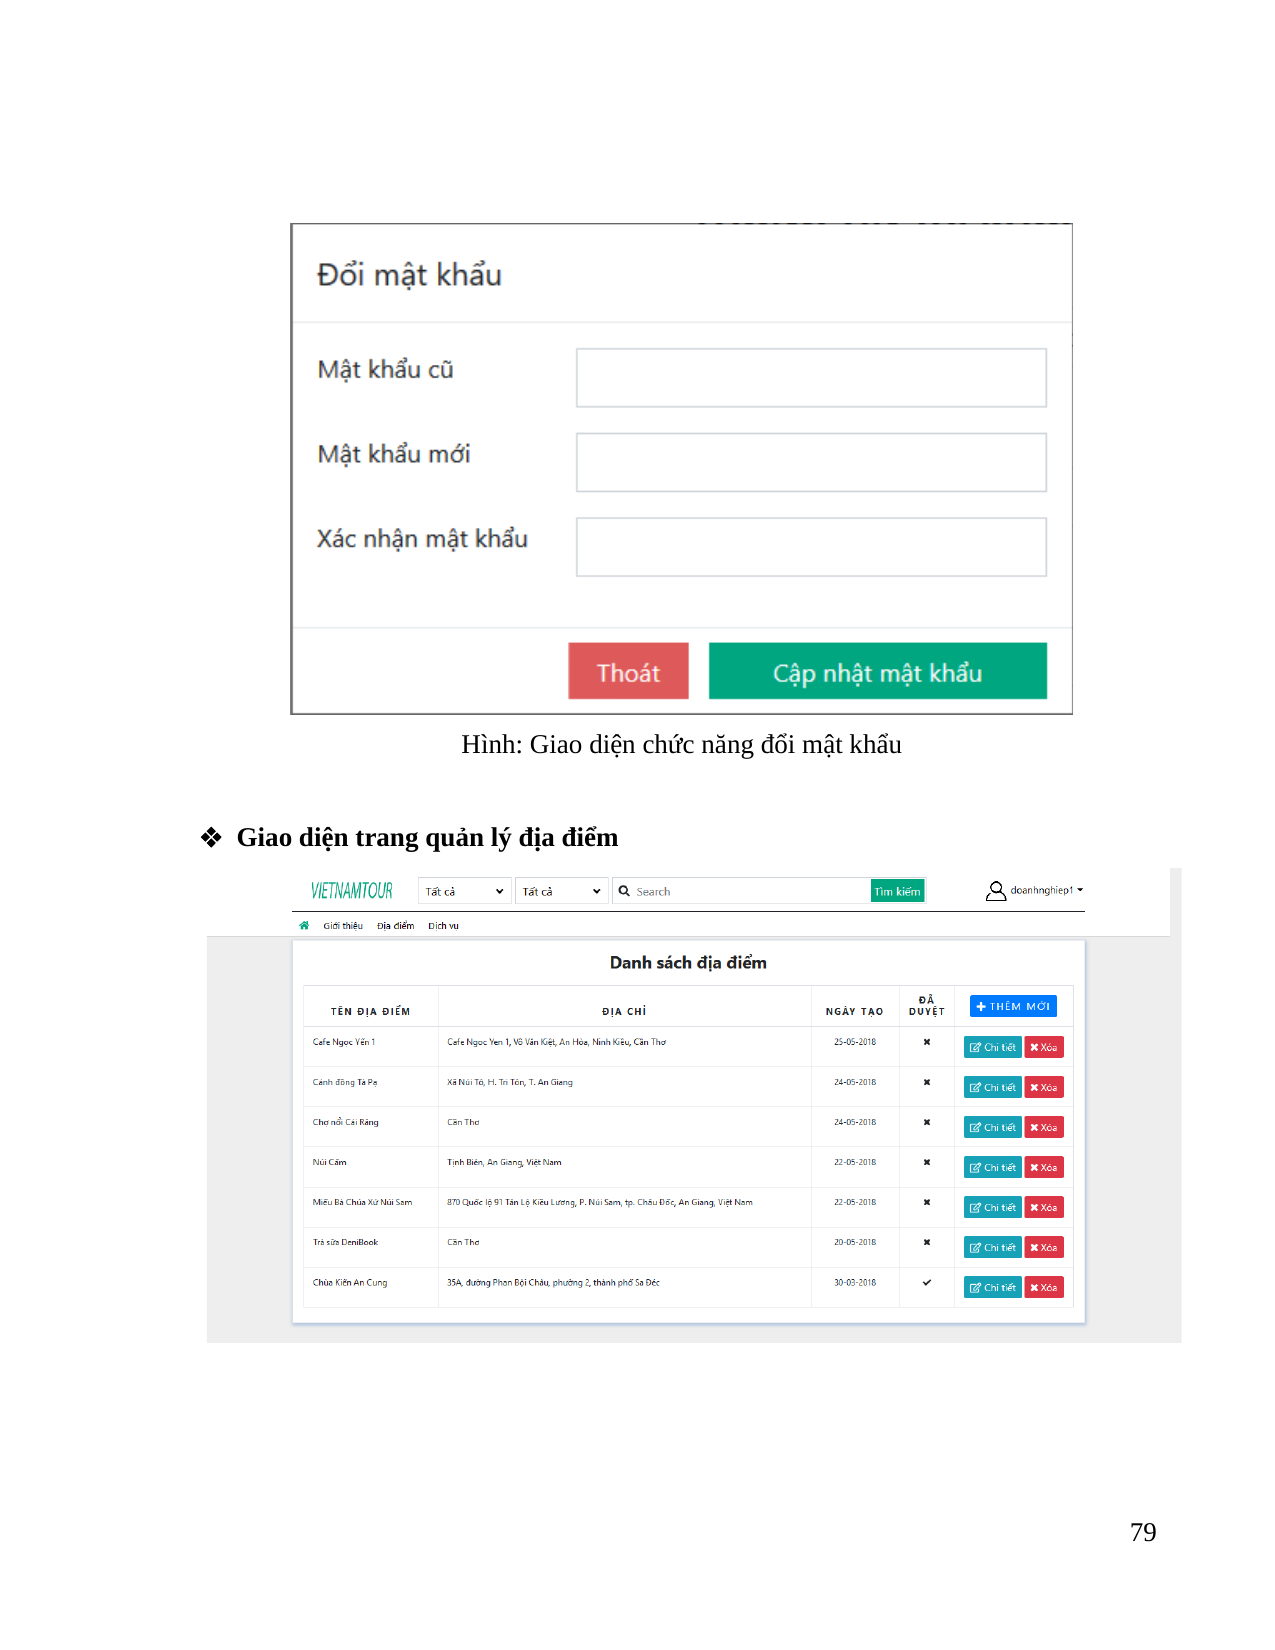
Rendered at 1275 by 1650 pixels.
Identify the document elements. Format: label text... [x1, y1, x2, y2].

subtitle Hình: Giao diện chức năng đổi mật khẩu [207, 728, 1156, 759]
list Giao diện trang quản lý địa điểm [199, 822, 1156, 853]
picture [206, 868, 1182, 1343]
picture [290, 223, 1073, 715]
